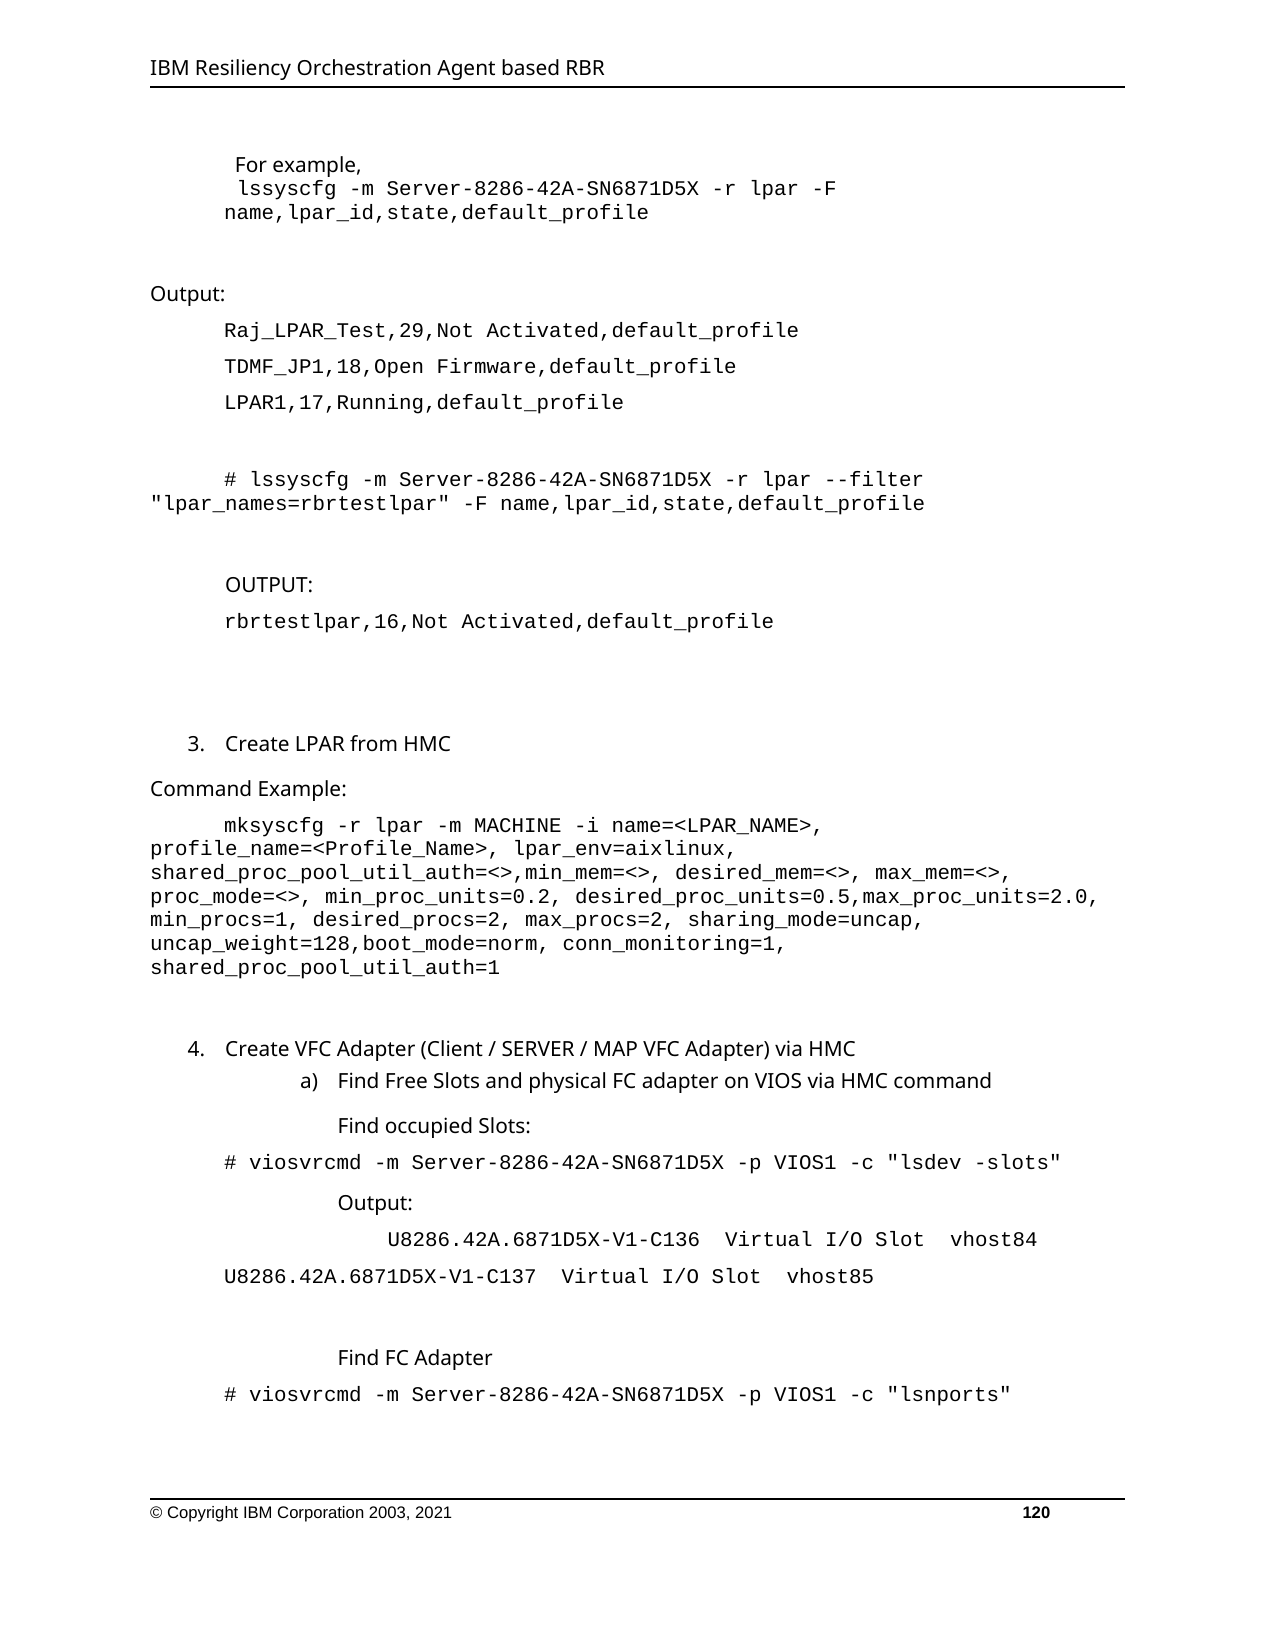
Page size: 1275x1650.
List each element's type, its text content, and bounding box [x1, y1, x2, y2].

text U8286.42A.6871D5X-V1-C137 Virtual I/O Slot vhost85 [150, 1266, 1125, 1289]
text U8286.42A.6871D5X-V1-C136 Virtual I/O Slot vhost84 [150, 1229, 1125, 1253]
text TDMF_JP1,18,Open Firmware,default_profile [150, 356, 1125, 379]
list Find Free Slots and physical FC adapter on VIOS via HMC command [300, 1066, 1125, 1095]
text # lssyscfg -m Server-8286-42A-SN6871D5X -r lpar --filter "lpar_names=rbrtestlpar" -F name,lpar_id,state,default_profile [150, 469, 1125, 516]
list Create VFC Adapter (Client / SERVER / MAP VFC Adapter) via HMC [187, 1034, 1125, 1062]
list Create LPAR from HMC [187, 729, 1125, 757]
text mksyscfg -r lpar -m MACHINE -i name=<LPAR_NAME>, profile_name=<Profile_Name>, lpar_env=aixlinux, shared_proc_pool_util_auth=<>,min_mem=<>, desired_mem=<>, max_mem=<>, proc_mode=<>, min_proc_units=0.2, desired_proc_units=0.5,max_proc_units=2.0, min_procs=1, desired_procs=2, max_procs=2, sharing_mode=uncap, uncap_weight=128,boot_mode=norm, conn_monitoring=1, shared_proc_pool_util_auth=1 [150, 815, 1125, 980]
text # viosvrcmd -m Server-8286-42A-SN6871D5X -p VIOS1 -c "lsnports" [150, 1384, 1125, 1407]
list Find FC Adapter [337, 1343, 1125, 1371]
text Command Example: [150, 774, 1125, 802]
list OUTPUT: [225, 570, 1125, 598]
text For example, lssyscfg -m Server-8286-42A-SN6871D5X -r lpar -F name,lpar_id,state,default_profile [224, 150, 1125, 226]
text rbrtestlpar,16,Not Activated,default_profile [150, 611, 1125, 634]
text Raj_LPAR_Test,29,Not Activated,default_profile [150, 320, 1125, 343]
text LPAR1,17,Running,default_profile [150, 392, 1125, 416]
list Find occupied Slots: [337, 1111, 1125, 1140]
text # viosvrcmd -m Server-8286-42A-SN6871D5X -p VIOS1 -c "lsdev -slots" [150, 1152, 1125, 1176]
list Output: [337, 1188, 1125, 1217]
text Output: [150, 279, 1125, 307]
